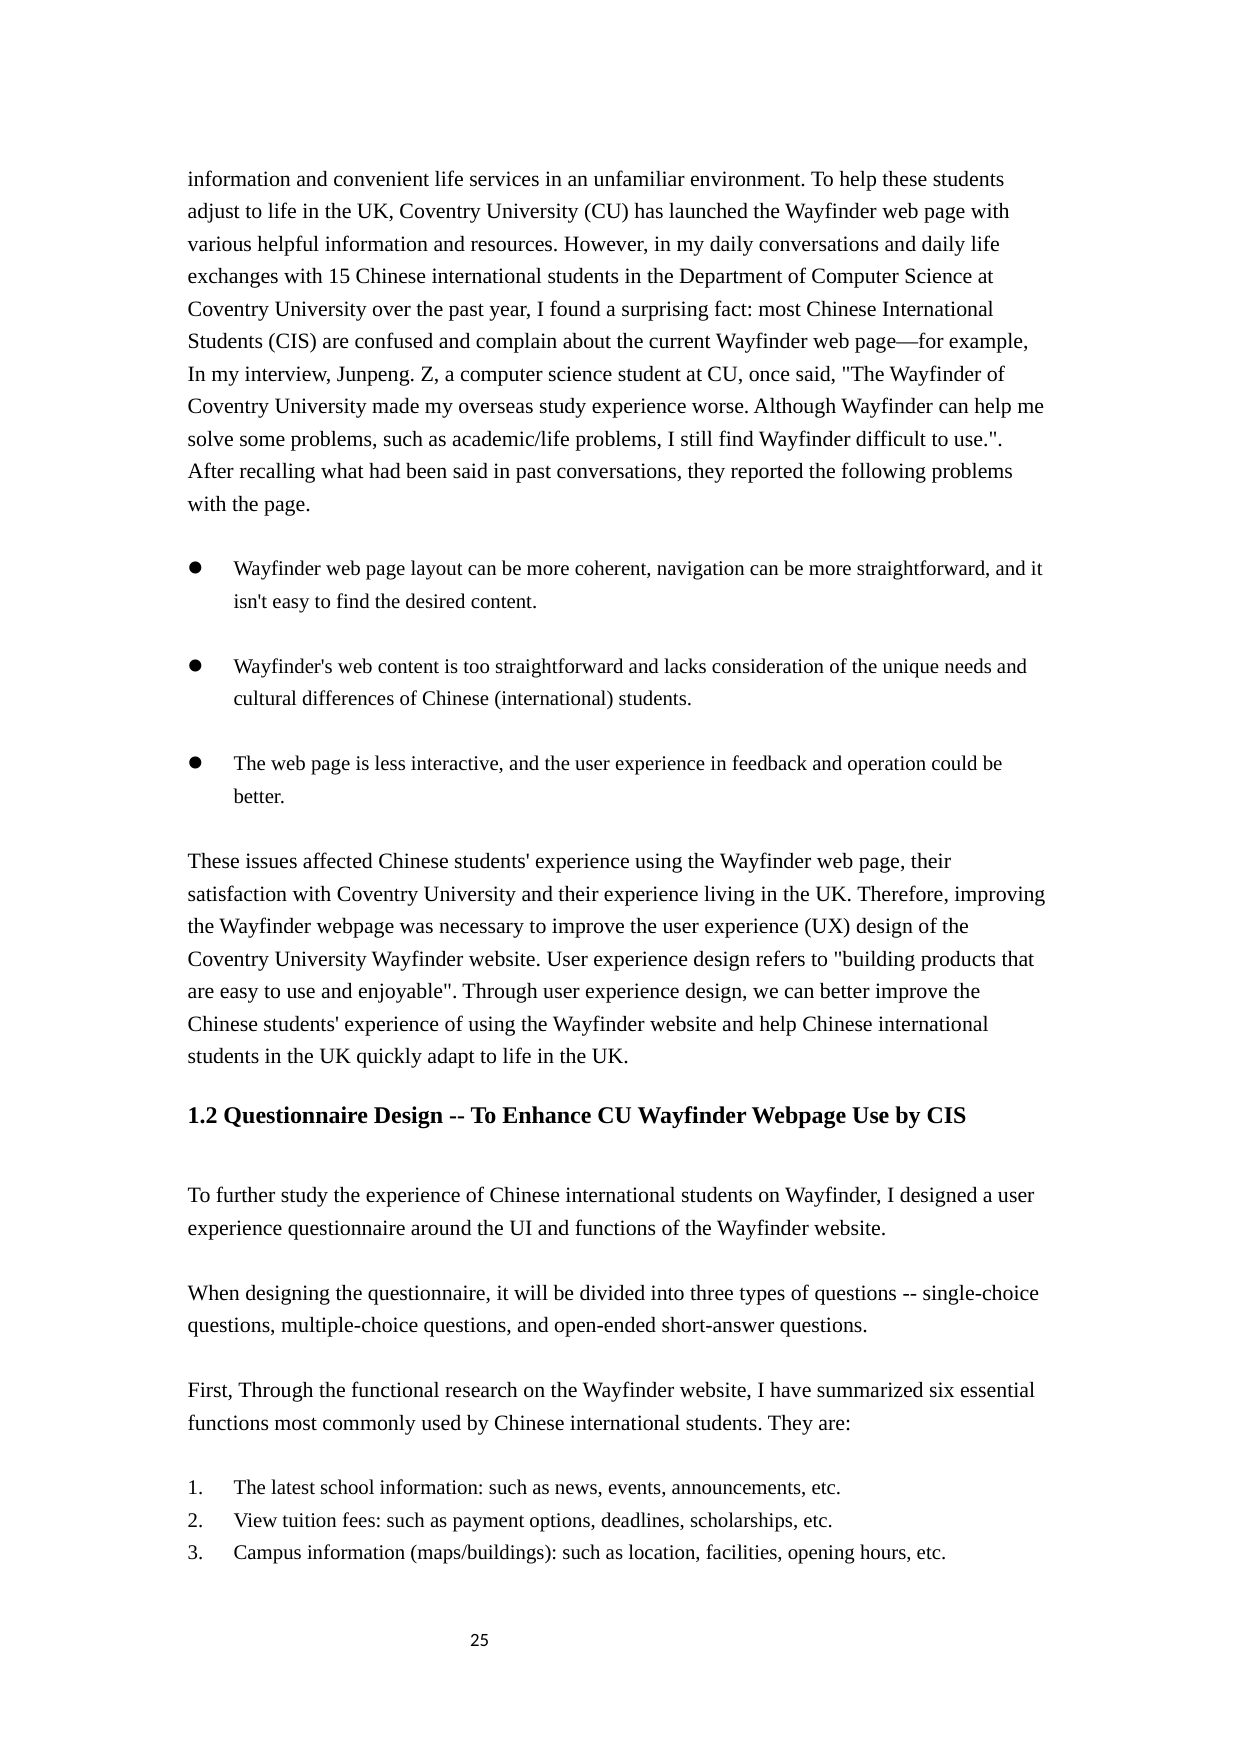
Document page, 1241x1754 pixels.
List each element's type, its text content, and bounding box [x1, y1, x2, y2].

text First, Through the functional research on the Wayfinder website, I have summarized six essential functions most commonly used by Chinese international students. They are: [187, 1373, 1053, 1438]
text These issues affected Chinese students' experience using the Wayfinder web page, their satisfaction with Coventry University and their experience living in the UK. Therefore, improving the Wayfinder webpage was necessary to improve the user experience (UX) design of the Coventry University Wayfinder website. User experience design refers to "building products that are easy to use and enjoyable". Through user experience design, we can better improve the Chinese students' experience of using the Wayfinder website and help Chinese international students in the UK quickly adapt to life in the UK. [187, 844, 1053, 1072]
list Campus information (maps/buildings): such as location, facilities, opening hours, etc. [187, 1536, 1053, 1568]
list Wayfinder web page layout can be more coherent, navigation can be more straightforward, and it isn't easy to find the desired content. [187, 552, 1053, 617]
list The web page is less interactive, and the user experience in feedback and operation could be better. [187, 747, 1053, 812]
list View tuition fees: such as payment options, deadlines, scholarships, etc. [187, 1503, 1053, 1536]
subtitle 1.2 Questionnaire Design -- To Enhance CU Wayfinder Webpage Use by CIS [187, 1099, 1053, 1132]
list Wayfinder's web content is too straightforward and lacks consideration of the unique needs and cultural differences of Chinese (international) students. [187, 649, 1053, 714]
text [187, 162, 1053, 519]
list The latest school information: such as news, events, announcements, etc. [187, 1471, 1053, 1503]
text When designing the questionnaire, it will be divided into three types of questions -- single-choice questions, multiple-choice questions, and open-ended short-answer questions. [187, 1276, 1053, 1341]
text To further study the experience of Chinese international students on Wayfinder, I designed a user experience questionnaire around the UI and functions of the Wayfinder website. [187, 1178, 1053, 1243]
